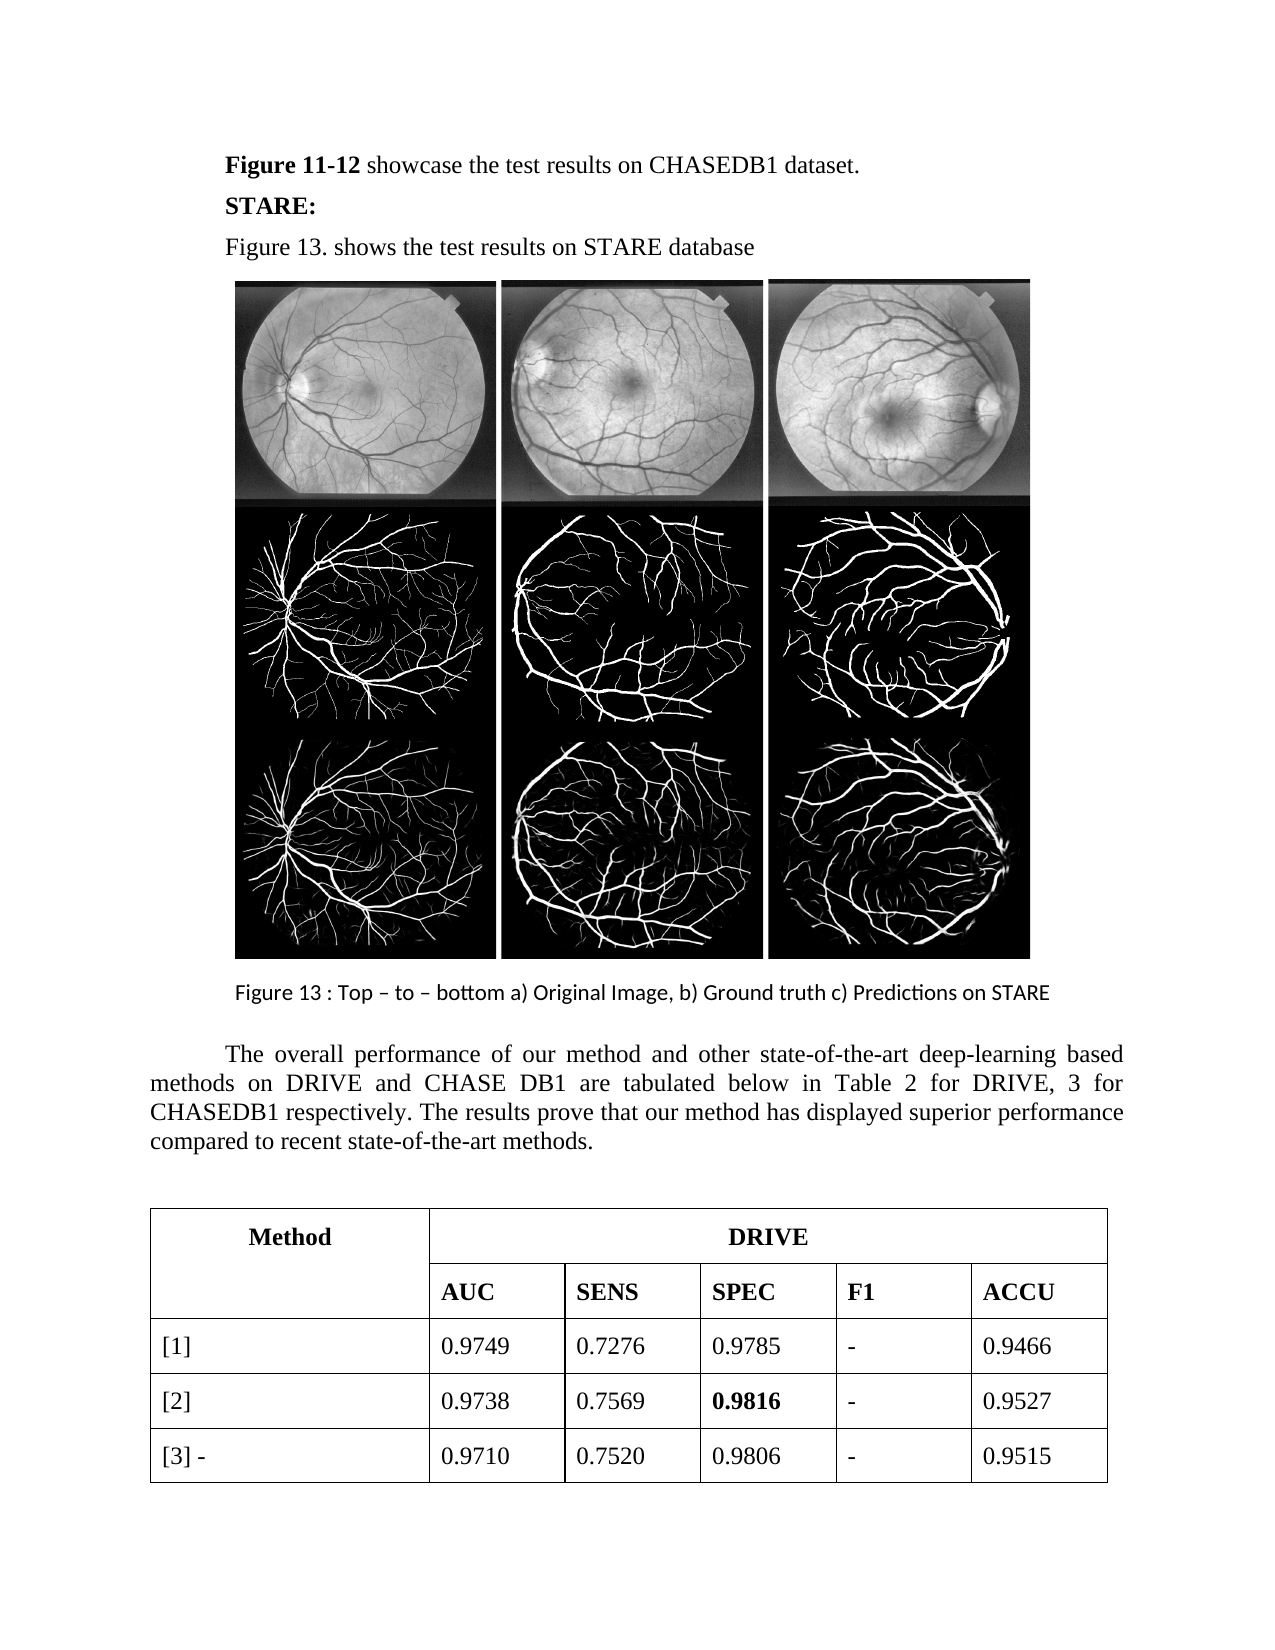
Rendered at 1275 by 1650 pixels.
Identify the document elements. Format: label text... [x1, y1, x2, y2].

picture [768, 279, 1031, 959]
table_cell - [837, 1319, 971, 1373]
picture [235, 281, 497, 959]
table_cell AUC [430, 1264, 564, 1318]
picture [501, 280, 764, 959]
table_cell 0.9527 [972, 1374, 1107, 1427]
table_cell [2] [151, 1374, 429, 1427]
table_cell 0.9466 [972, 1319, 1107, 1373]
table_header Method [151, 1209, 429, 1318]
table_cell SENS [566, 1264, 700, 1318]
table_cell - [837, 1374, 971, 1427]
table_cell - [837, 1429, 971, 1482]
table_cell 0.9749 [430, 1319, 564, 1373]
table_cell SPEC [701, 1264, 836, 1318]
table_cell ACCU [972, 1264, 1107, 1318]
table_cell 0.9806 [701, 1429, 836, 1482]
table_cell 0.9816 [701, 1374, 836, 1427]
text Figure 13. shows the test results on STARE database [150, 232, 1125, 261]
table_cell [1] [151, 1319, 429, 1373]
table_cell 0.9785 [701, 1319, 836, 1373]
table_cell 0.7520 [566, 1429, 700, 1482]
text Figure 11-12 showcase the test results on CHASEDB1 dataset. [150, 150, 1125, 179]
table_cell [3] - [151, 1429, 429, 1482]
table_cell F1 [837, 1264, 971, 1318]
text STARE: [150, 191, 1125, 220]
table_cell 0.9515 [972, 1429, 1107, 1482]
table_cell 0.9710 [430, 1429, 564, 1482]
table_header DRIVE [430, 1209, 1107, 1263]
table_cell 0.7569 [566, 1374, 700, 1427]
table_cell 0.9738 [430, 1374, 564, 1427]
table_cell 0.7276 [566, 1319, 700, 1373]
